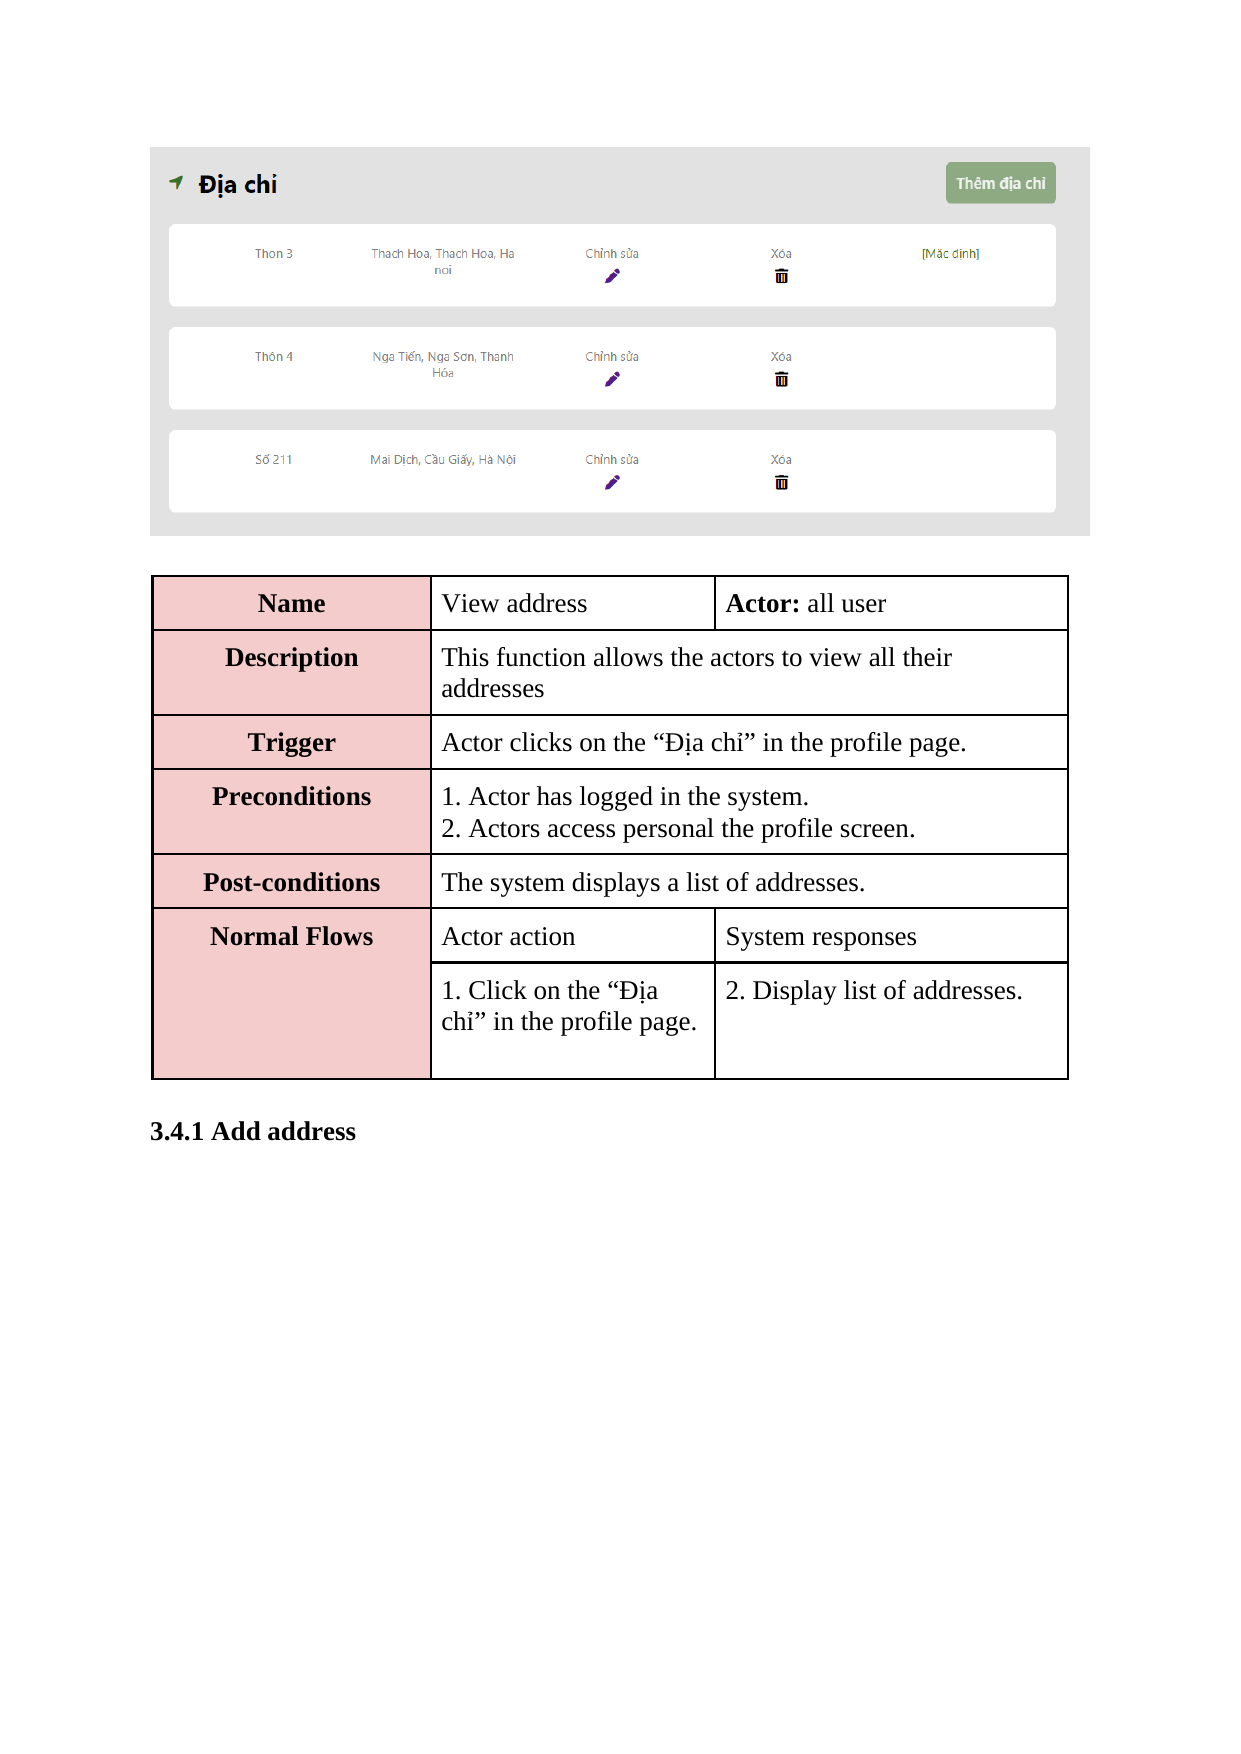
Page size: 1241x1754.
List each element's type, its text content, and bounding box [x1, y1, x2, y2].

table_cell Post-conditions [154, 855, 430, 907]
table_cell 1. Click on the “Địa chỉ” in the profile page. [432, 964, 714, 1078]
table_cell Preconditions [154, 770, 430, 853]
table_cell 2. Display list of addresses. [716, 964, 1067, 1078]
table_cell Description [154, 631, 430, 714]
table_header View address [432, 577, 714, 629]
table_cell Normal Flows [154, 909, 430, 1078]
table_cell This function allows the actors to view all their addresses [432, 631, 1067, 714]
table_cell System responses [716, 909, 1067, 961]
table_cell 1. Actor has logged in the system. 2. Actors access personal the profile screen. [432, 770, 1067, 853]
table_cell The system displays a list of addresses. [432, 855, 1067, 907]
table_cell Actor clicks on the “Địa chỉ” in the profile page. [432, 716, 1067, 768]
picture [150, 147, 1091, 536]
table_header Name [154, 577, 430, 629]
table_header Actor: all user [716, 577, 1067, 629]
text 3.4.1 Add address [150, 1116, 873, 1147]
table_cell Trigger [154, 716, 430, 768]
table_cell Actor action [432, 909, 714, 961]
